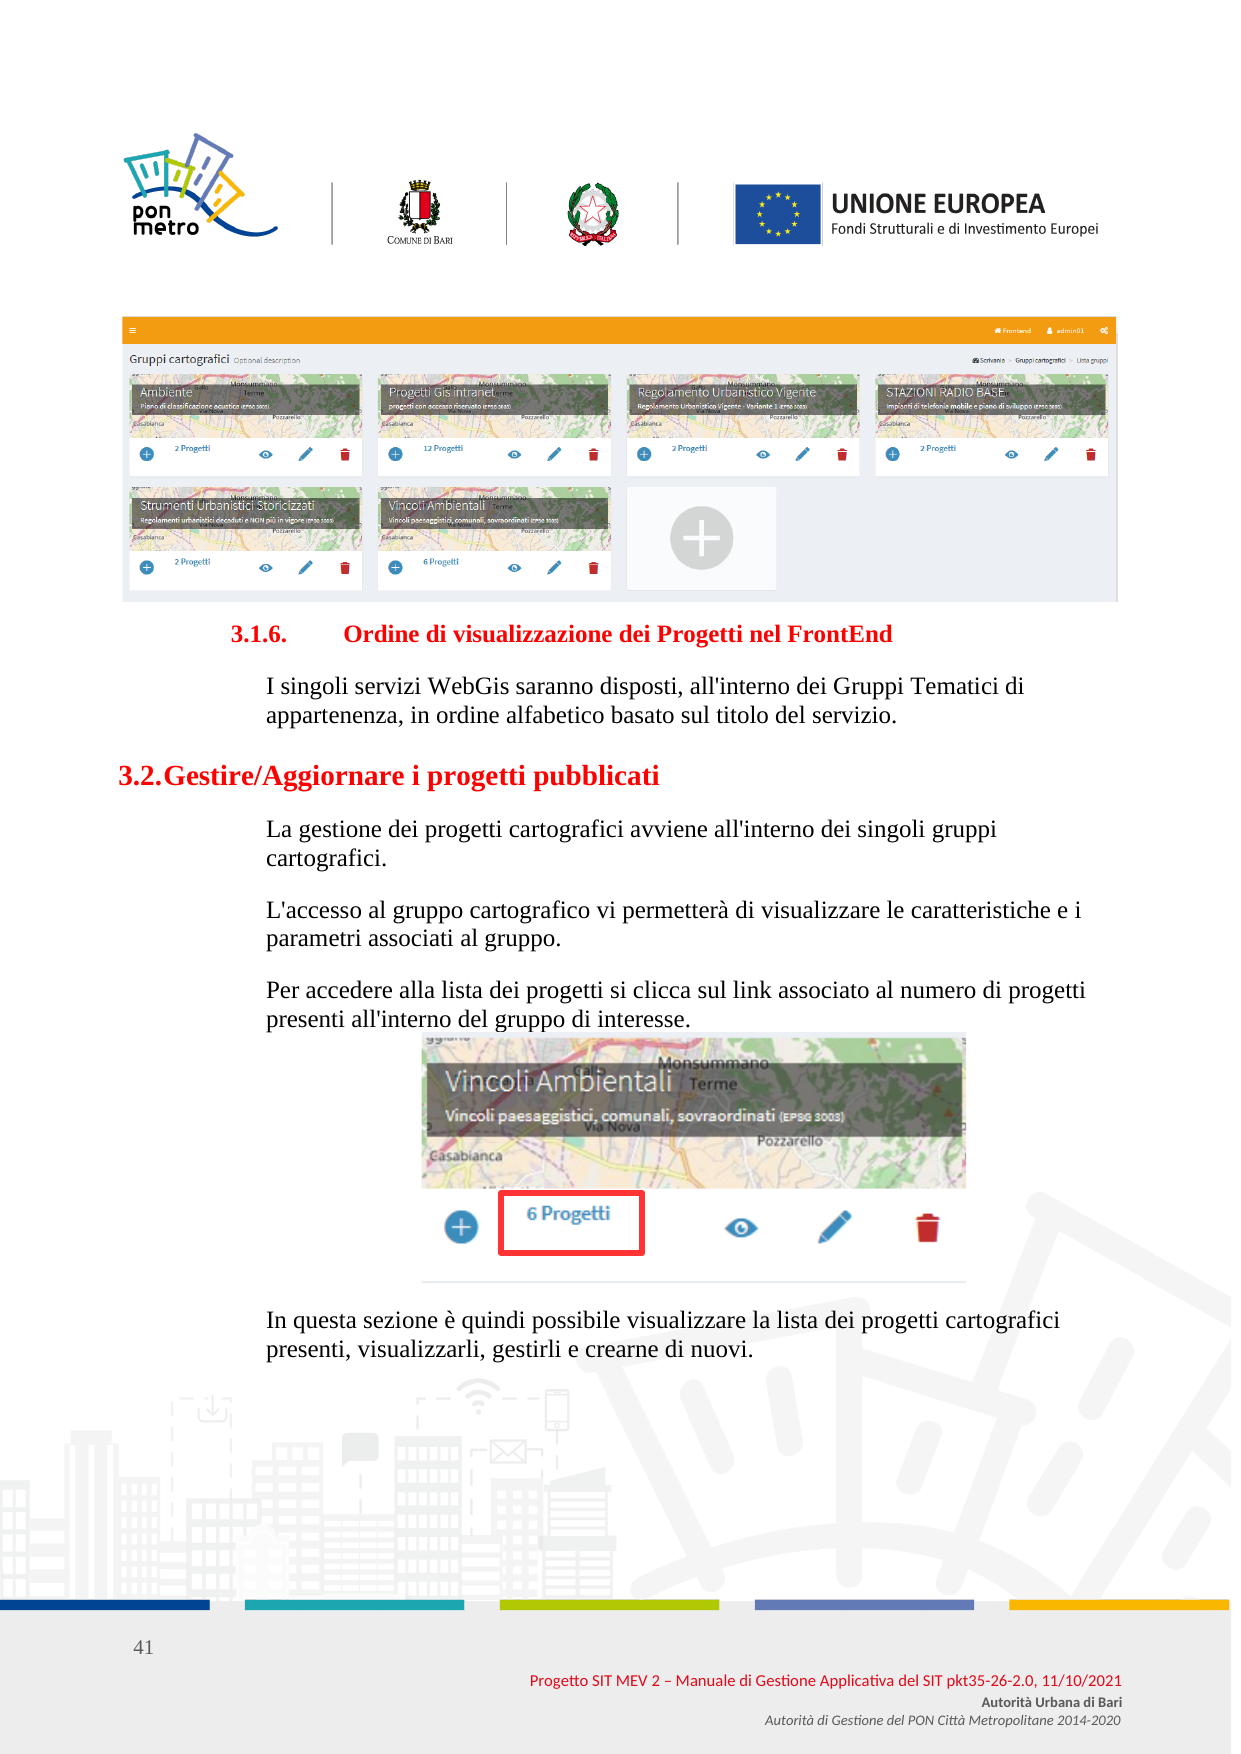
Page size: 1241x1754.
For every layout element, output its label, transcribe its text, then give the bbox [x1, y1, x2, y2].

text L'accesso al gruppo cartografico vi permetterà di visualizzare le caratteristiche e i parametri associati al gruppo. [266, 895, 1122, 952]
picture [0, 1032, 1232, 1754]
subtitle Gestire/Aggiornare i progetti pubblicati [118, 758, 1122, 791]
text Per accedere alla lista dei progetti si clicca sul link associato al numero di progetti presenti all'interno del gruppo di interesse. [266, 975, 1122, 1033]
picture [122, 316, 1118, 602]
text In questa sezione è quindi possibile visualizzare la lista dei progetti cartografici presenti, visualizzarli, gestirli e crearne di nuovi. [266, 1305, 1122, 1363]
text I singoli servizi WebGis saranno disposti, all'interno dei Gruppi Tematici di appartenenza, in ordine alfabetico basato sul titolo del servizio. [266, 671, 1122, 729]
picture [118, 75, 1105, 282]
text La gestione dei progetti cartografici avviene all'interno dei singoli gruppi cartografici. [266, 814, 1122, 872]
